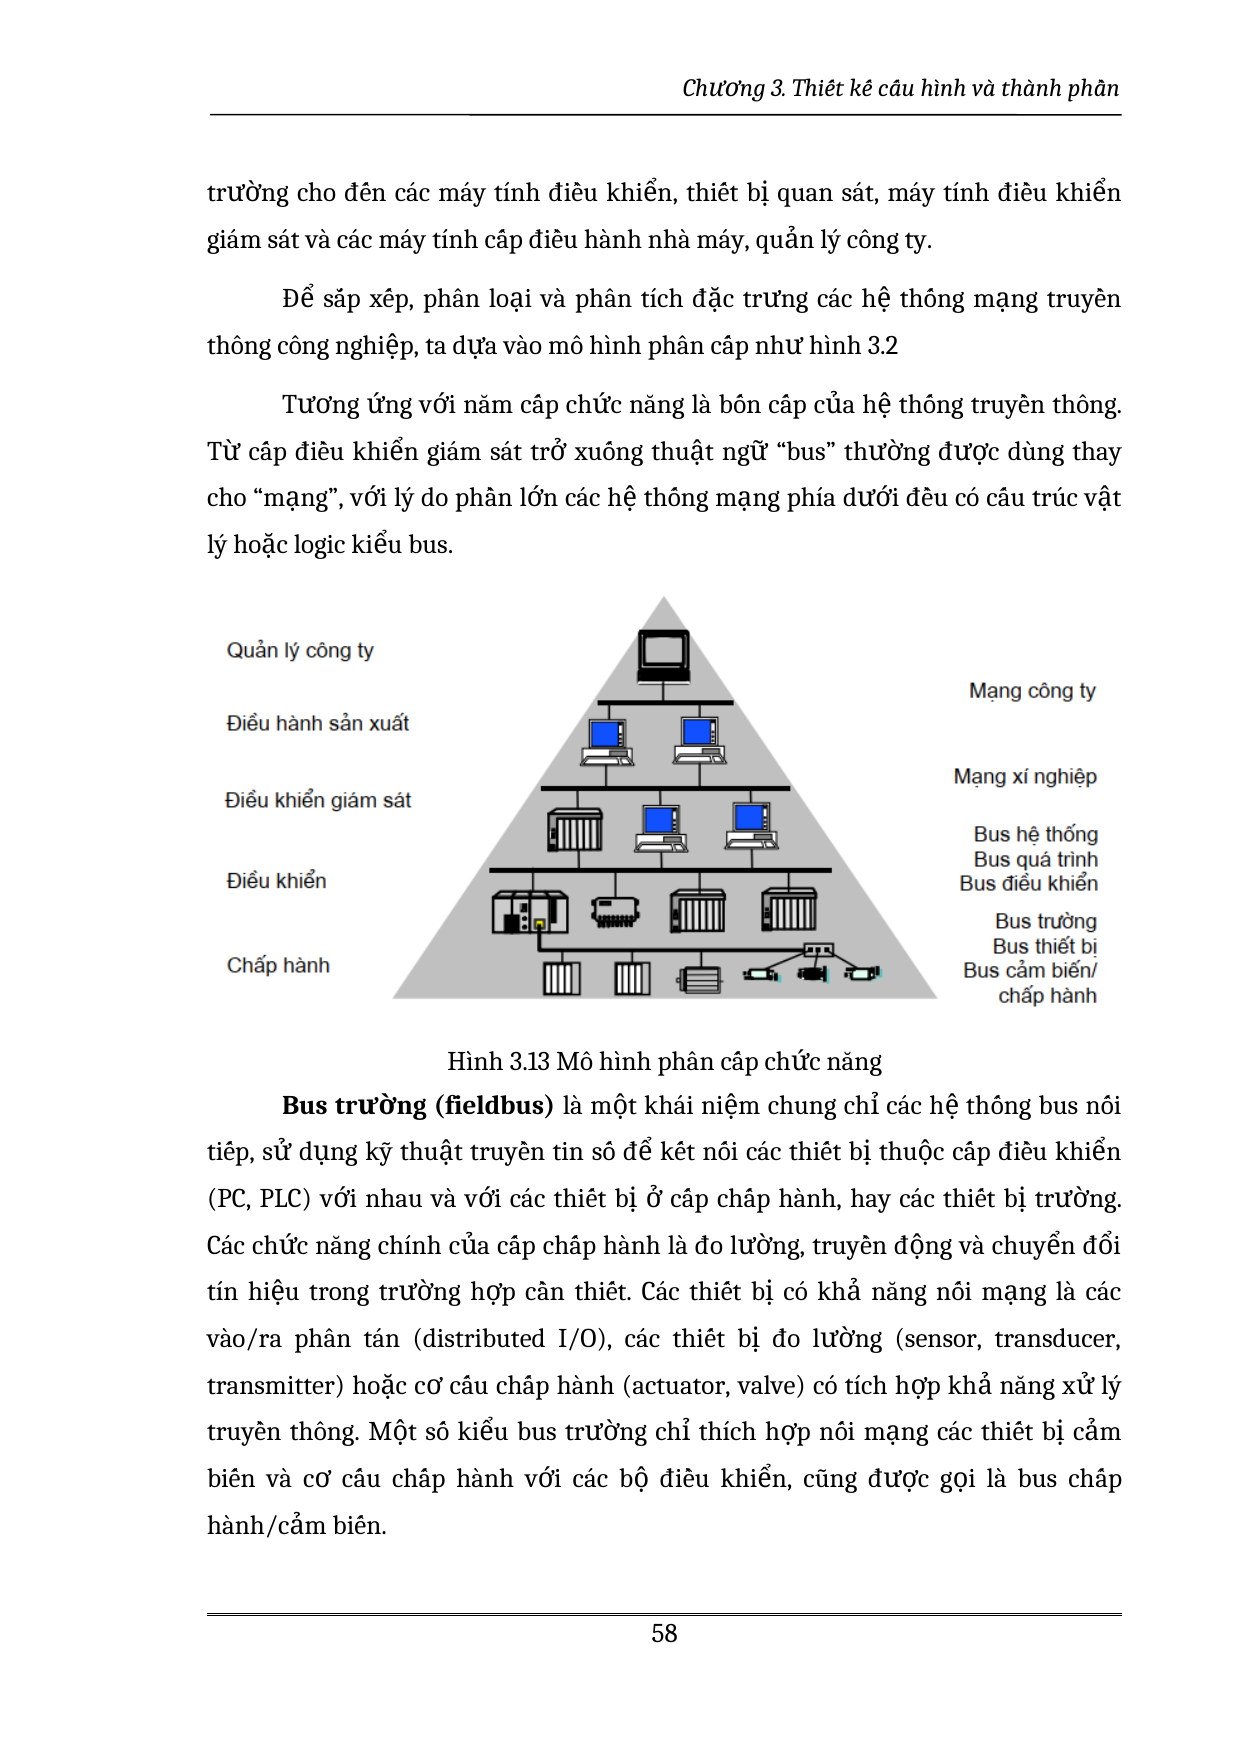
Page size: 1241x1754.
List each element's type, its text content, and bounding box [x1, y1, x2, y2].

text Để sắp xếp, phân loại và phân tích đặc trưng các hệ thống mạng truyền thông công nghiệp, ta dựa vào mô hình phân cấp như hình 3.2 [207, 283, 1122, 361]
text Bus trường (fieldbus) là một khái niệm chung chỉ các hệ thống bus nối tiếp, sử dụng kỹ thuật truyền tin số để kết nối các thiết bị thuộc cấp điều khiển (PC, PLC) với nhau và với các thiết bị ở cấp chấp hành, hay các thiết bị trường. Các chức năng chính của cấp chấp hành là đo lường, truyền động và chuyển đổi tín hiệu trong trường hợp cần thiết. Các thiết bị có khả năng nối mạng là các vào/ra phân tán (distributed I/O), các thiết bị đo lường (sensor, transducer, transmitter) hoặc cơ cấu chấp hành (actuator, valve) có tích hợp khả năng xử lý truyền thông. Một số kiểu bus trường chỉ thích hợp nối mạng các thiết bị cảm biến và cơ cấu chấp hành với các bộ điều khiển, cũng được gọi là bus chấp hành/cảm biến. [207, 1090, 1122, 1541]
picture [206, 588, 1123, 1018]
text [207, 177, 1122, 255]
text Tương ứng với năm cấp chức năng là bốn cấp của hệ thống truyền thông. Từ cấp điều khiển giám sát trở xuống thuật ngữ “bus” thường được dùng thay cho “mạng”, với lý do phần lớn các hệ thống mạng phía dưới đều có cấu trúc vật lý hoặc logic kiểu bus. [207, 389, 1122, 560]
